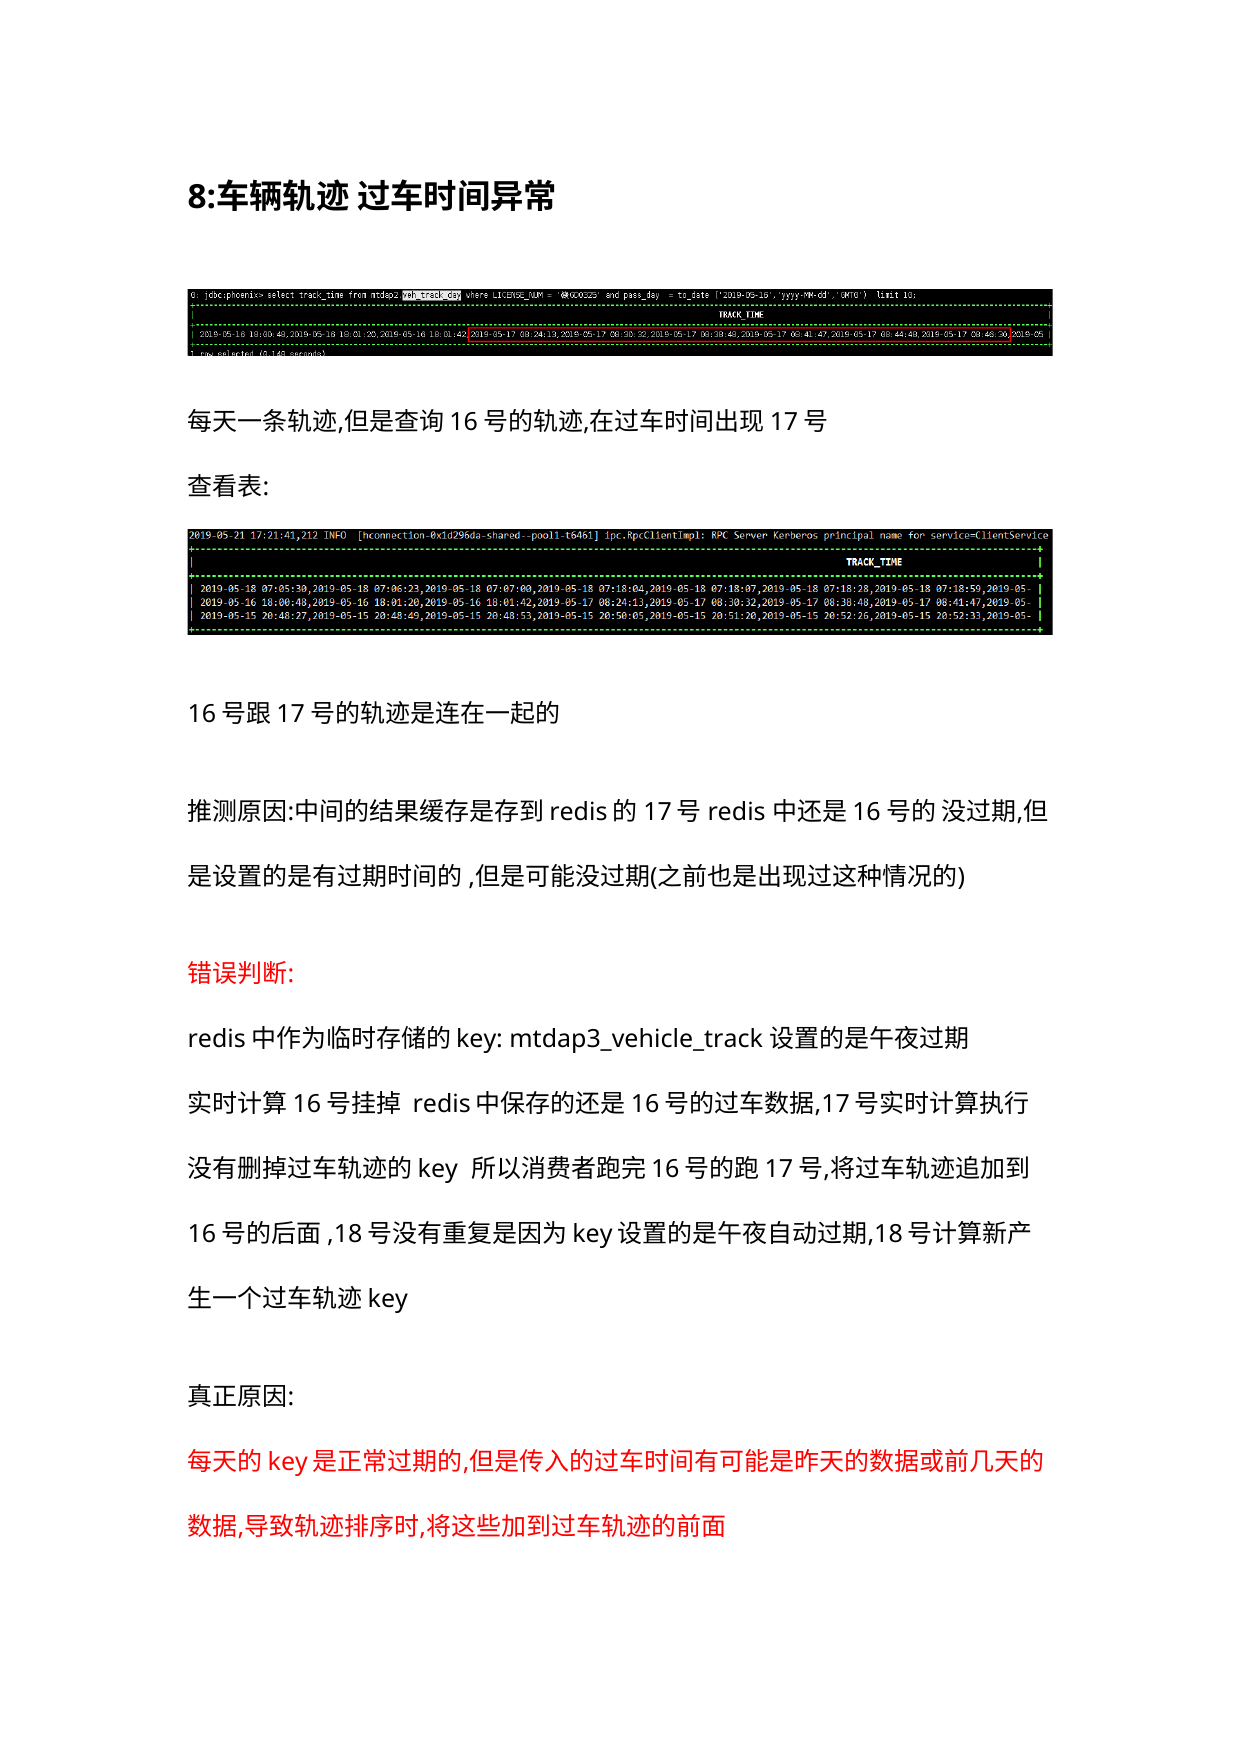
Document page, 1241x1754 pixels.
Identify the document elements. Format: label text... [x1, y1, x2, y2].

text 错误判断: [187, 939, 1053, 1004]
text 实时计算16号挂掉 redis中保存的还是16号的过车数据,17号实时计算执行 没有删掉过车轨迹的key 所以消费者跑完16号的跑17号,将过车轨迹追加到16号的后面 ,18号没有重复是因为key设置的是午夜自动过期,18号计算新产生一个过车轨迹key [187, 1069, 1053, 1329]
text 真正原因: [187, 1362, 1053, 1427]
text 16号跟17号的轨迹是连在一起的 [187, 679, 1053, 744]
subtitle 8:车辆轨迹 过车时间异常 [187, 162, 1053, 227]
text redis中作为临时存储的key: mtdap3_vehicle_track 设置的是午夜过期 [187, 1004, 1053, 1069]
text 每天的key是正常过期的,但是传入的过车时间有可能是昨天的数据或前几天的数据,导致轨迹排序时,将这些加到过车轨迹的前面 [187, 1427, 1053, 1557]
picture [187, 289, 1053, 356]
text 推测原因:中间的结果缓存是存到redis的 17号 redis 中还是16号的 没过期,但是设置的是有过期时间的 ,但是可能没过期(之前也是出现过这种情况的) [187, 777, 1053, 907]
picture [187, 529, 1053, 635]
text 每天一条轨迹,但是查询16号的轨迹,在过车时间出现17号 [187, 387, 1053, 452]
text 查看表: [187, 452, 1053, 517]
